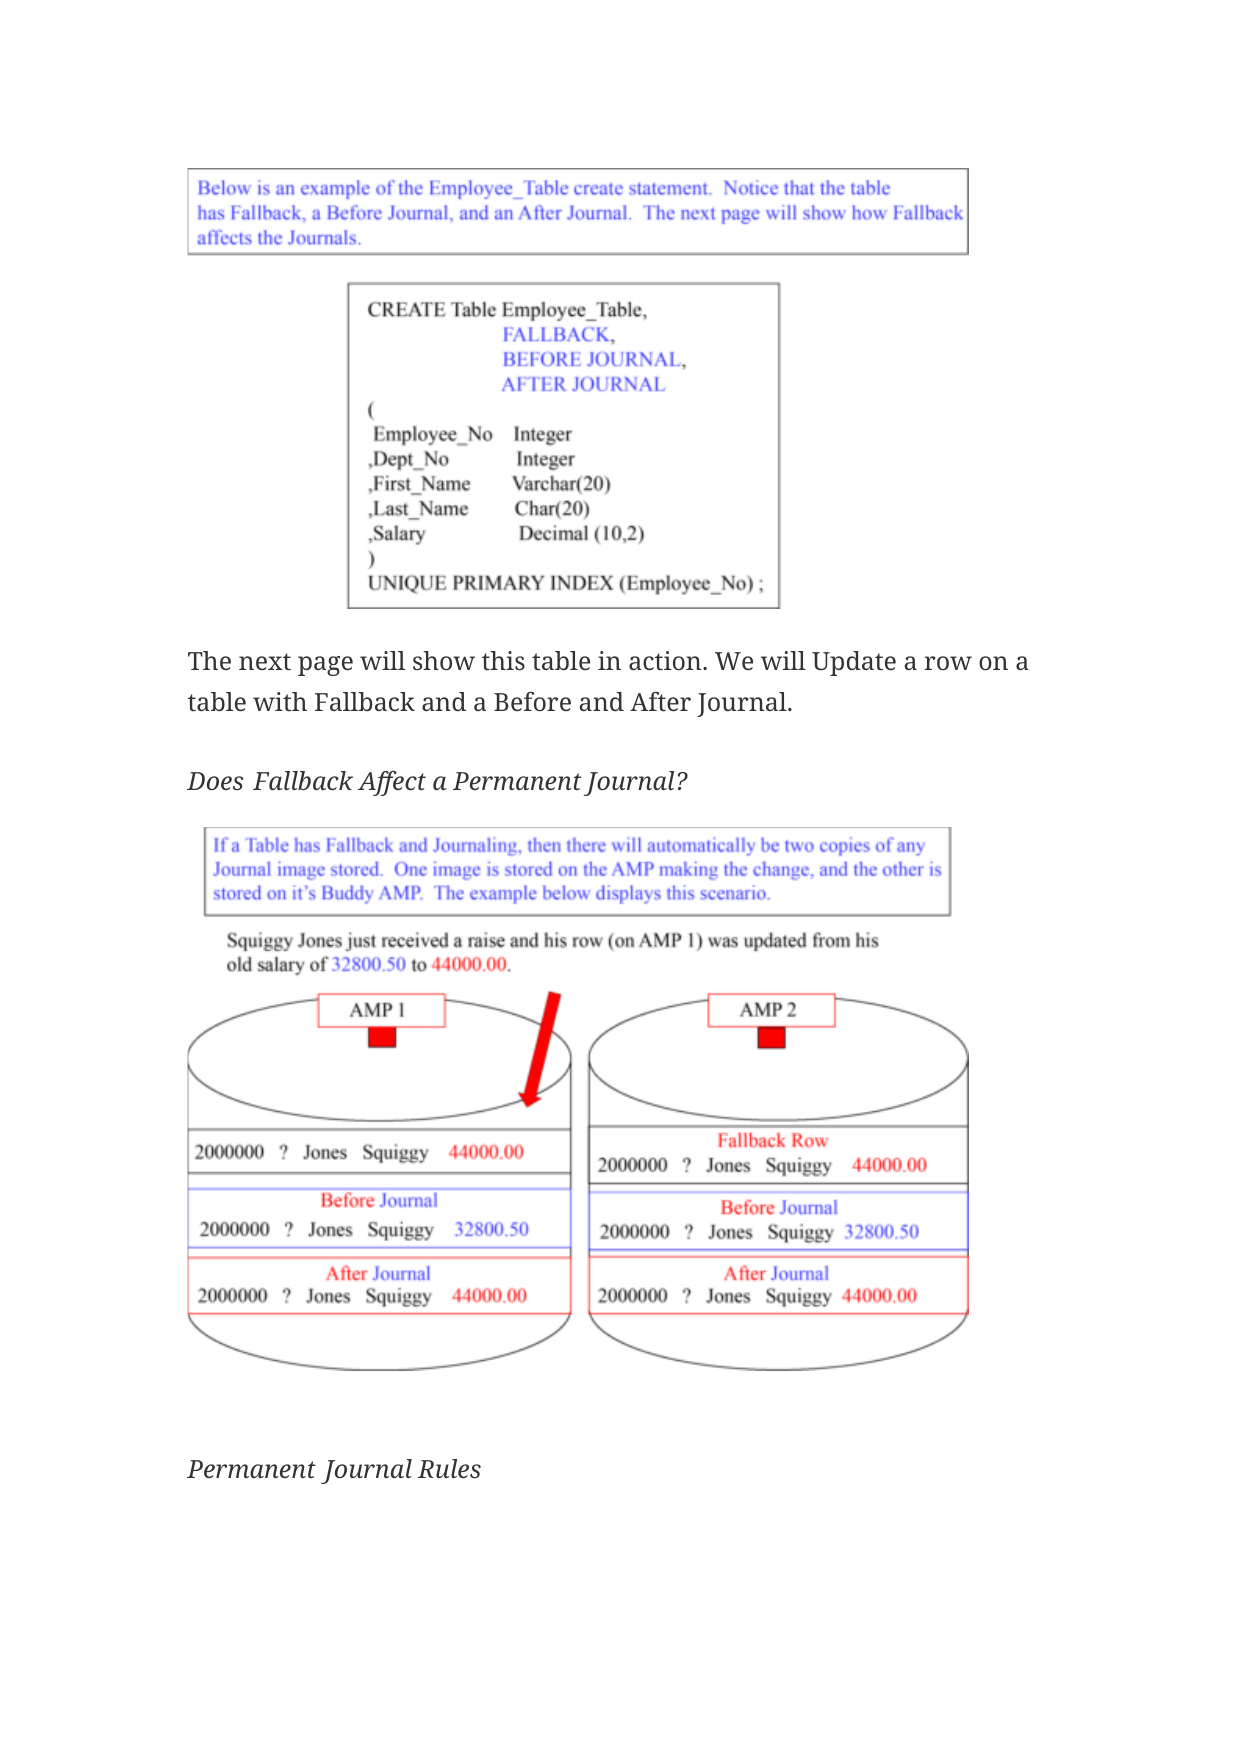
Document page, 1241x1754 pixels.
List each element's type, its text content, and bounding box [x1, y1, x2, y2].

picture [187, 827, 969, 1371]
text Does Fallback Affect a Permanent Journal? [187, 760, 1053, 802]
text Permanent Journal Rules [187, 1448, 1053, 1489]
picture [187, 168, 969, 609]
text The next page will show this table in action. We will Update a row on a table with Fallback and a Before and After Journal. [187, 639, 1053, 723]
